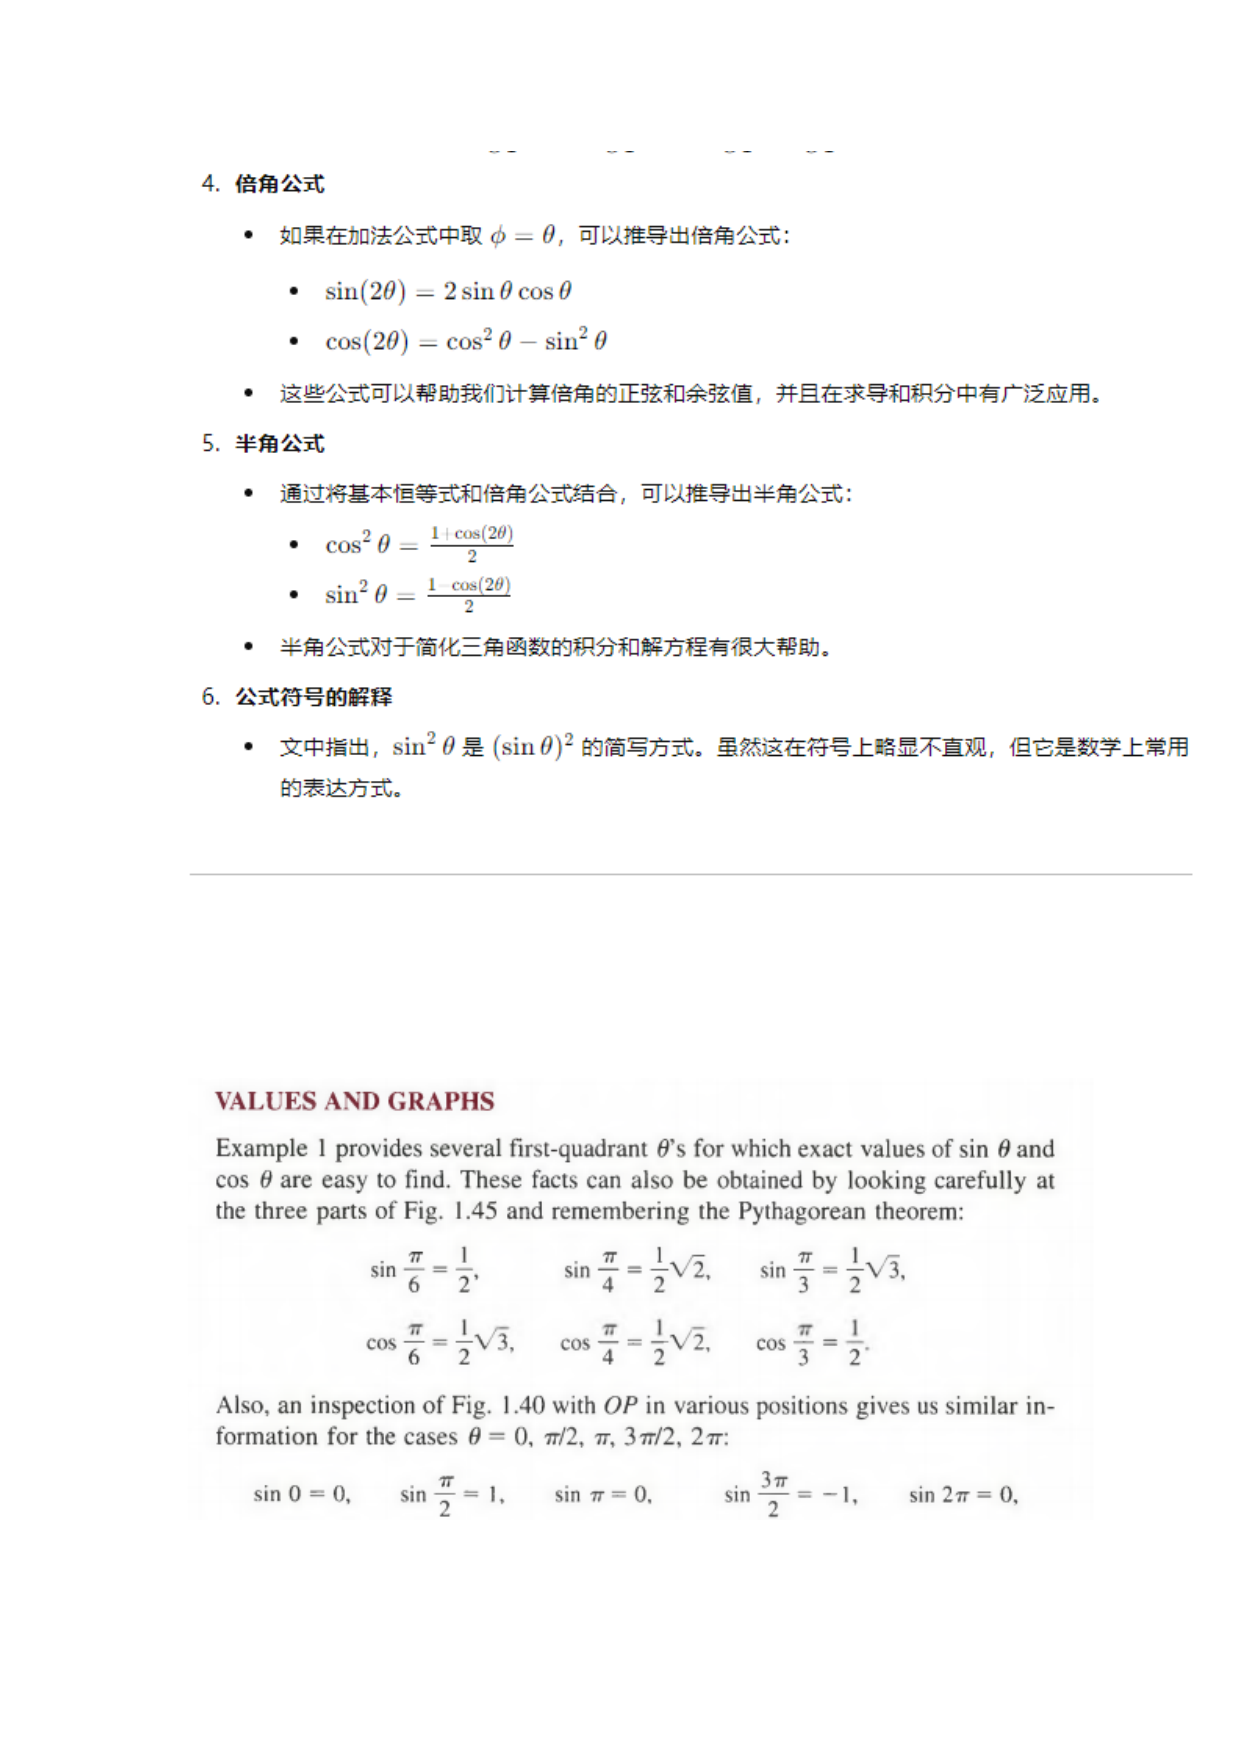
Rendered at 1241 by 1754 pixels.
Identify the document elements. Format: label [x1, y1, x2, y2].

picture [187, 151, 1241, 888]
picture [187, 1078, 1094, 1520]
